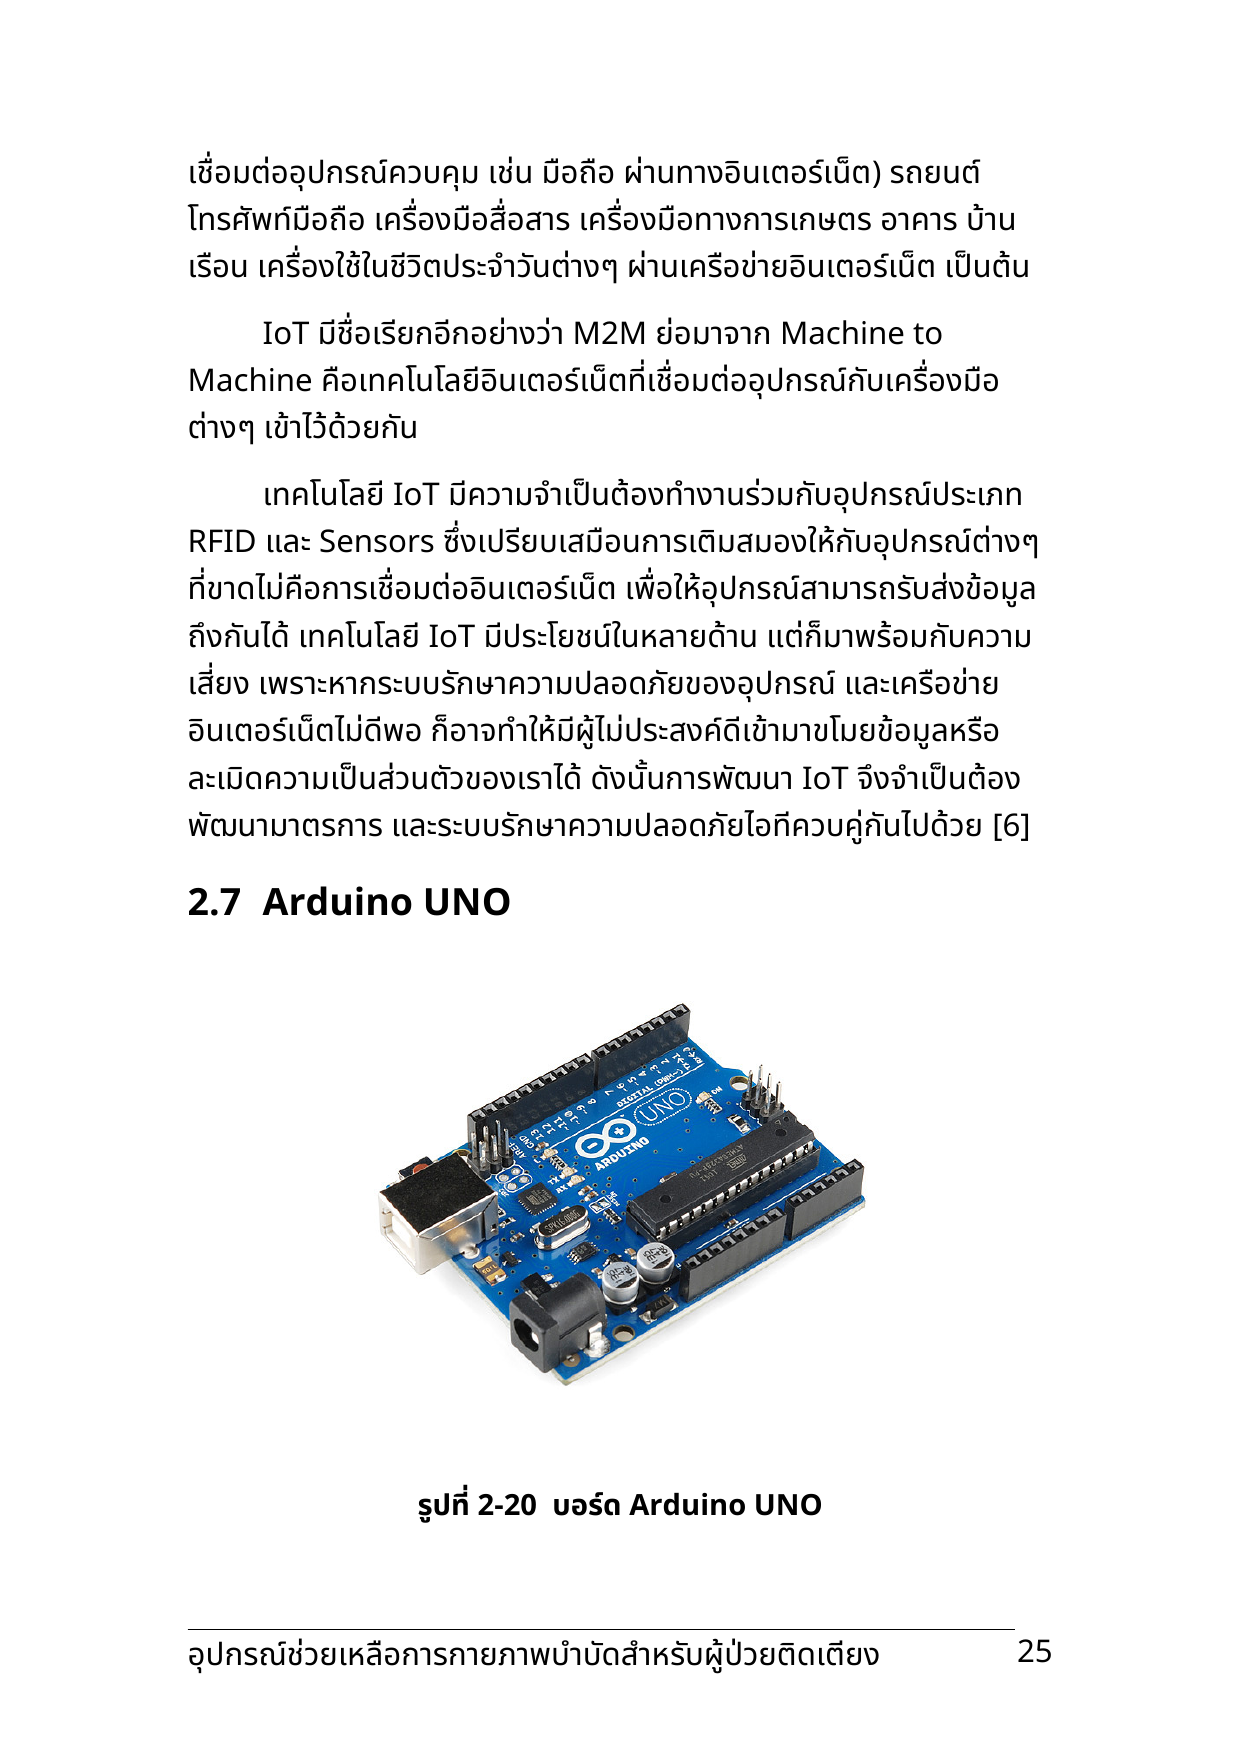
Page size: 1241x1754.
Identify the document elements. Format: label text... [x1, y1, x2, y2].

text รูปที่ 2-20 บอร์ด Arduino UNO [187, 1484, 1053, 1529]
text เทคโนโลยี IoT มีความจำเป็นต้องทำงานร่วมกับอุปกรณ์ประเภท RFID และ Sensors ซึ่งเปรียบเสมือนการเติมสมองให้กับอุปกรณ์ต่างๆ ที่ขาดไม่คือการเชื่อมต่ออินเตอร์เน็ต เพื่อให้อุปกรณ์สามารถรับส่งข้อมูลถึงกันได้ เทคโนโลยี IoT มีประโยชน์ในหลายด้าน แต่ก็มาพร้อมกับความเสี่ยง เพราะหากระบบรักษาความปลอดภัยของอุปกรณ์ และเครือข่ายอินเตอร์เน็ตไม่ดีพอ ก็อาจทำให้มีผู้ไม่ประสงค์ดีเข้ามาขโมยข้อมูลหรือละเมิดความเป็นส่วนตัวของเราได้ ดังนั้นการพัฒนา IoT จึงจำเป็นต้องพัฒนามาตรการ และระบบรักษาความปลอดภัยไอทีควบคู่กันไปด้วย [187, 472, 1053, 851]
picture [360, 945, 881, 1466]
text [187, 150, 1053, 292]
text IoT มีชื่อเรียกอีกอย่างว่า M2M ย่อมาจาก Machine to Machine คือเทคโนโลยีอินเตอร์เน็ตที่เชื่อมต่ออุปกรณ์กับเครื่องมือต่างๆ เข้าไว้ด้วยกัน [187, 311, 1053, 453]
subtitle Arduino UNO [187, 876, 1053, 927]
